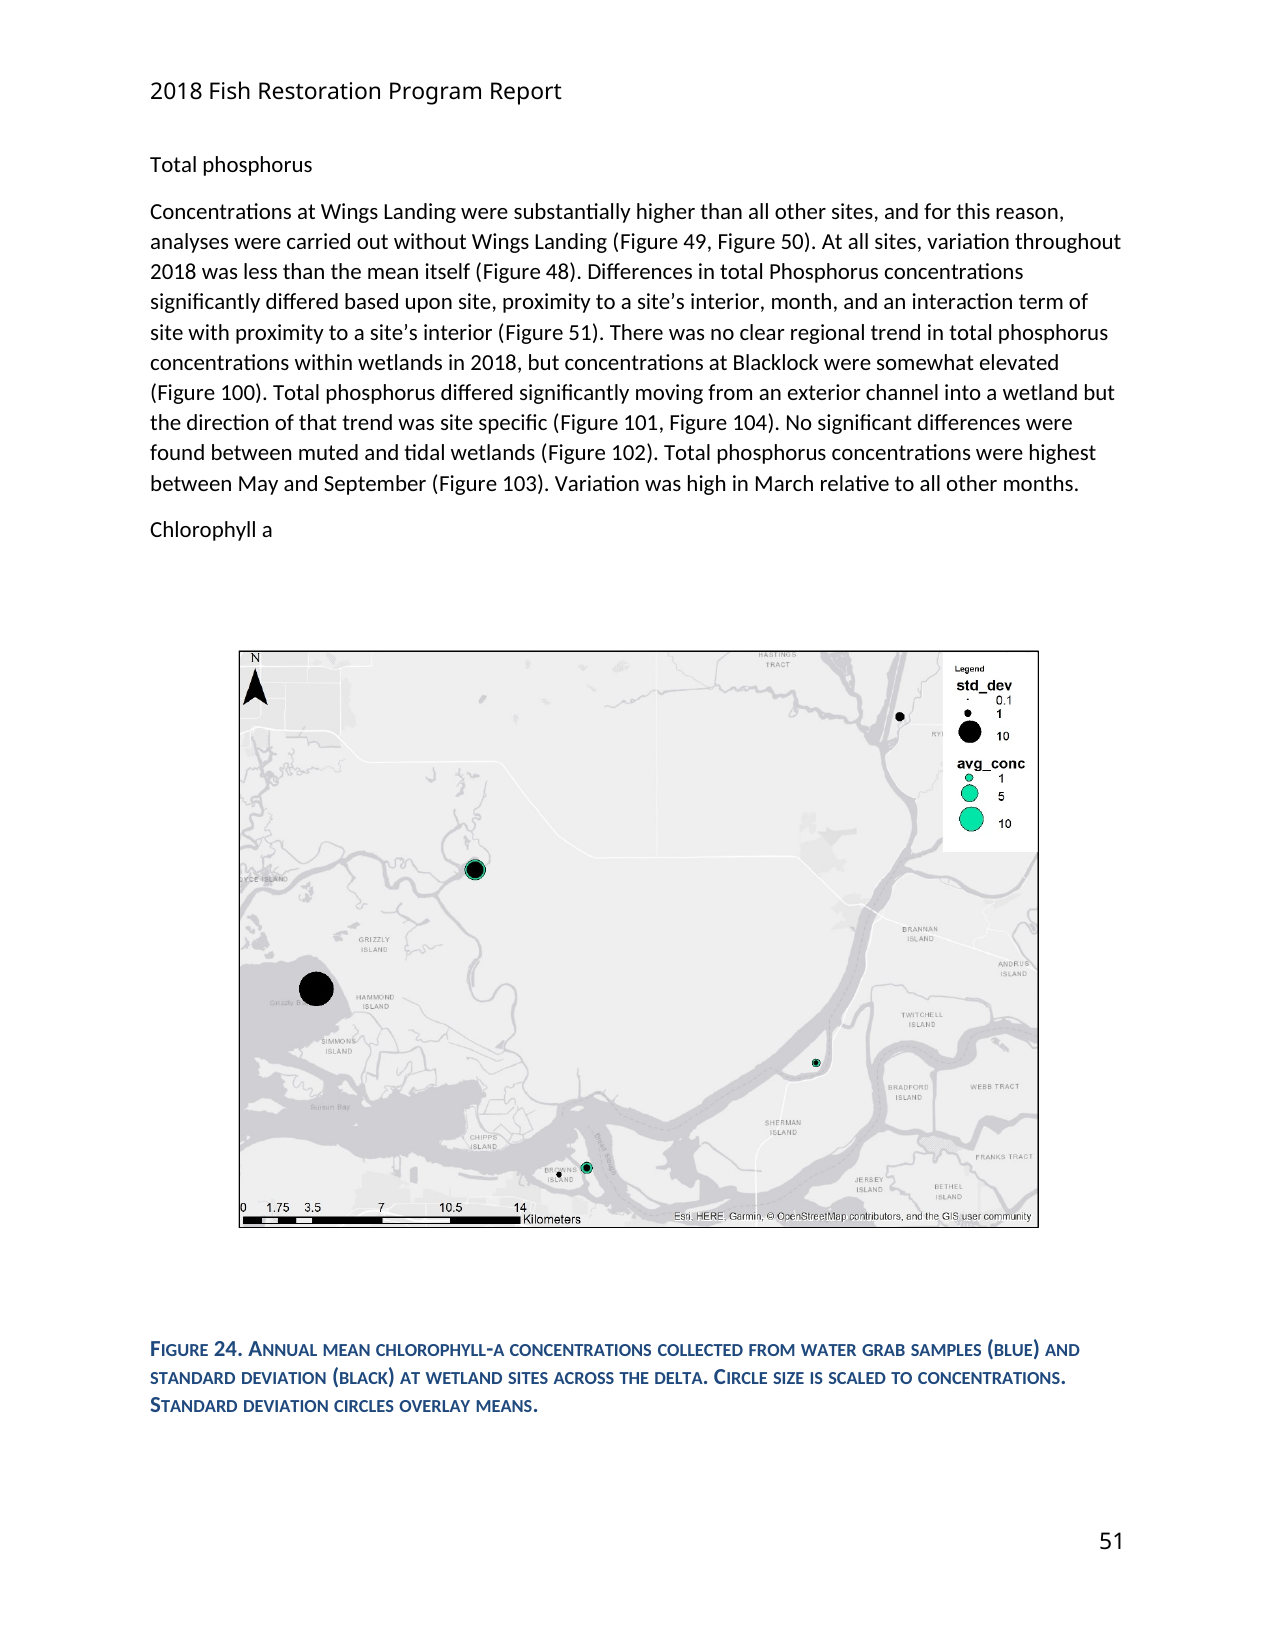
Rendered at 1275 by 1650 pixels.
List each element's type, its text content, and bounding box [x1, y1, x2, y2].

picture [150, 562, 1125, 1316]
text Total phosphorus [150, 150, 1125, 178]
text Concentrations at Wings Landing were substantially higher than all other sites, and for this reason, analyses were carried out without Wings Landing (Figure 49, Figure 50). At all sites, variation throughout 2018 was less than the mean itself (Figure 48). Differences in total Phosphorus concentrations significantly differed based upon site, proximity to a site’s interior, month, and an interaction term of site with proximity to a site’s interior (Figure 51). There was no clear regional trend in total phosphorus concentrations within wetlands in 2018, but concentrations at Blacklock were somewhat elevated (Figure 100). Total phosphorus differed significantly moving from an exterior channel into a wetland but the direction of that trend was site specific (Figure 101, Figure 104). No significant differences were found between muted and tidal wetlands (Figure 102). Total phosphorus concentrations were highest between May and September (Figure 103). Variation was high in March relative to all other months. [150, 197, 1125, 497]
text Chlorophyll a [150, 516, 1125, 544]
